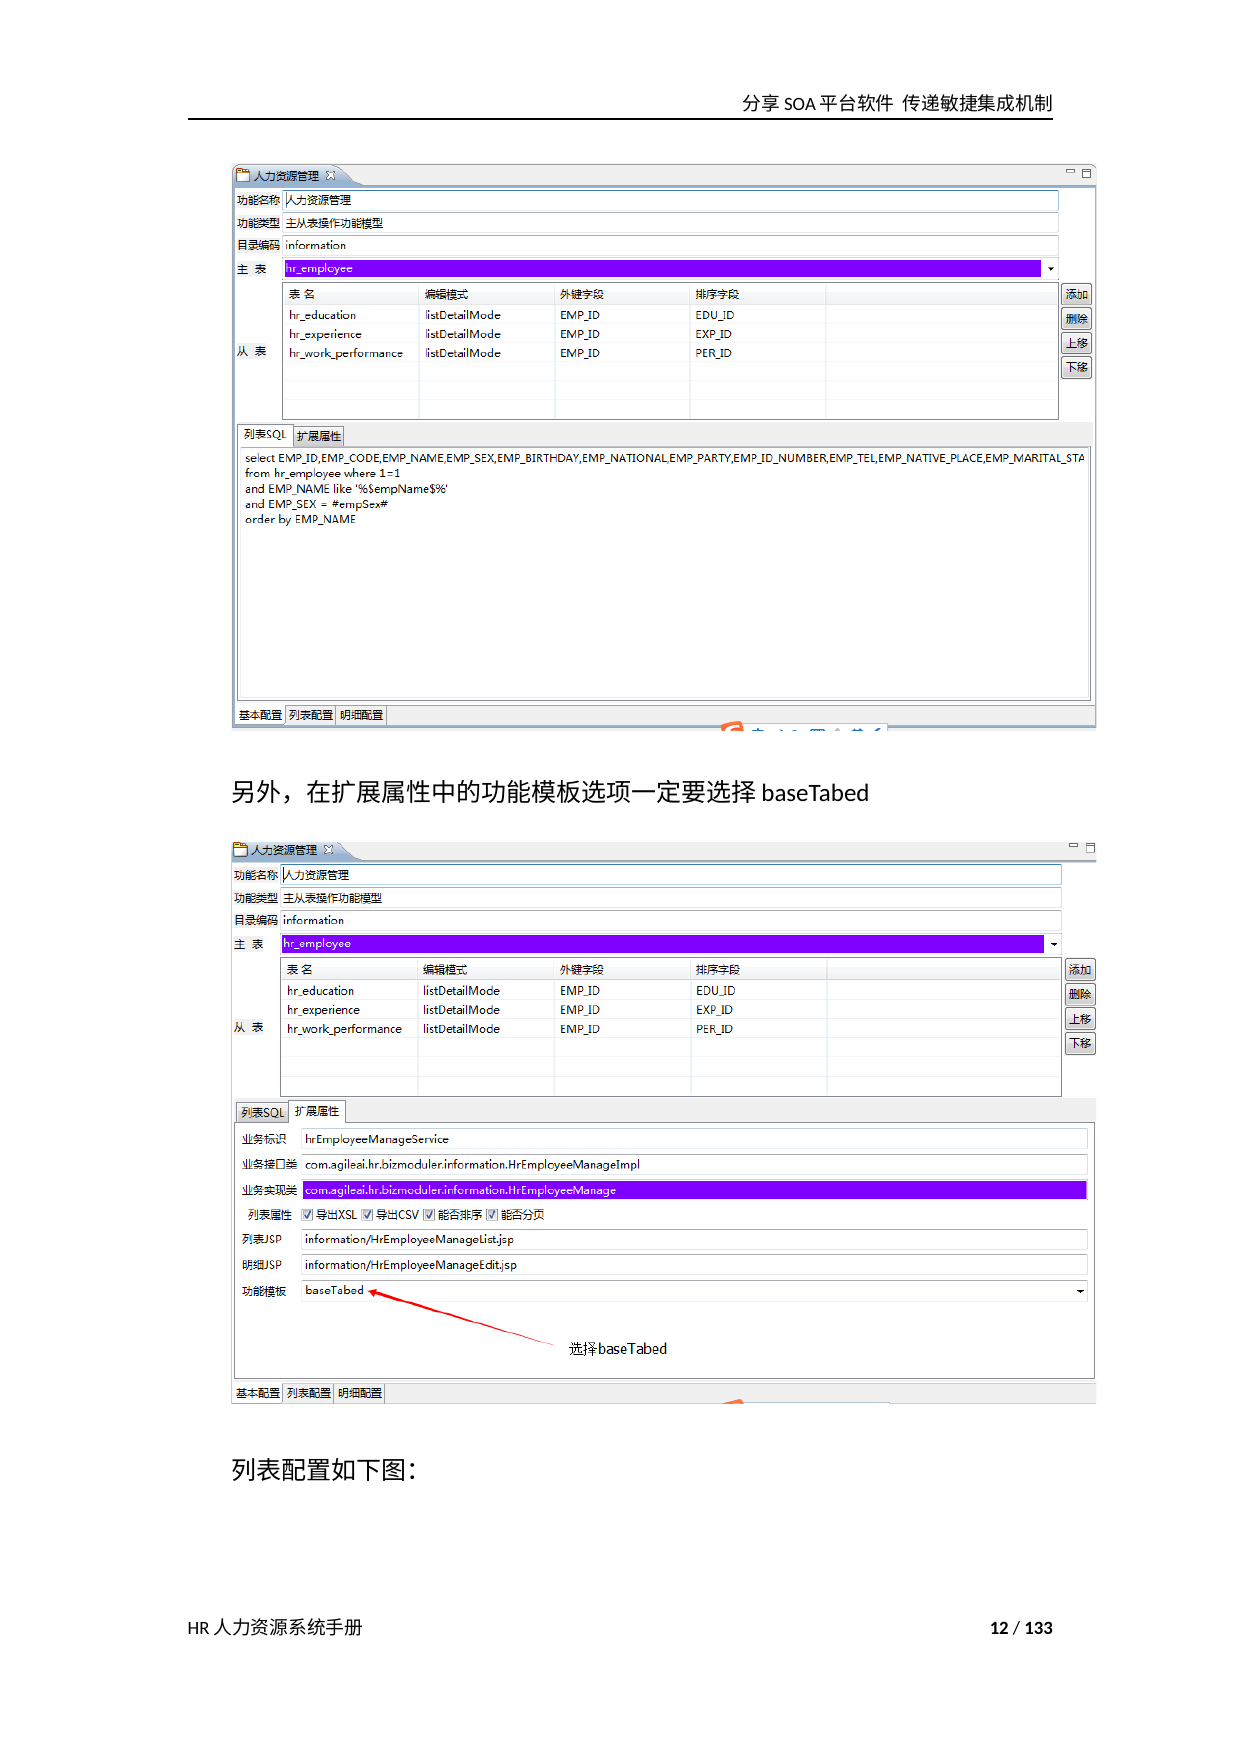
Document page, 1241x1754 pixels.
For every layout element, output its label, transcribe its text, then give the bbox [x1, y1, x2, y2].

text 另外，在扩展属性中的功能模板选项一定要选择baseTabed [187, 756, 1053, 824]
picture [231, 842, 1097, 1404]
text 列表配置如下图： [187, 1435, 1053, 1503]
picture [231, 163, 1097, 731]
